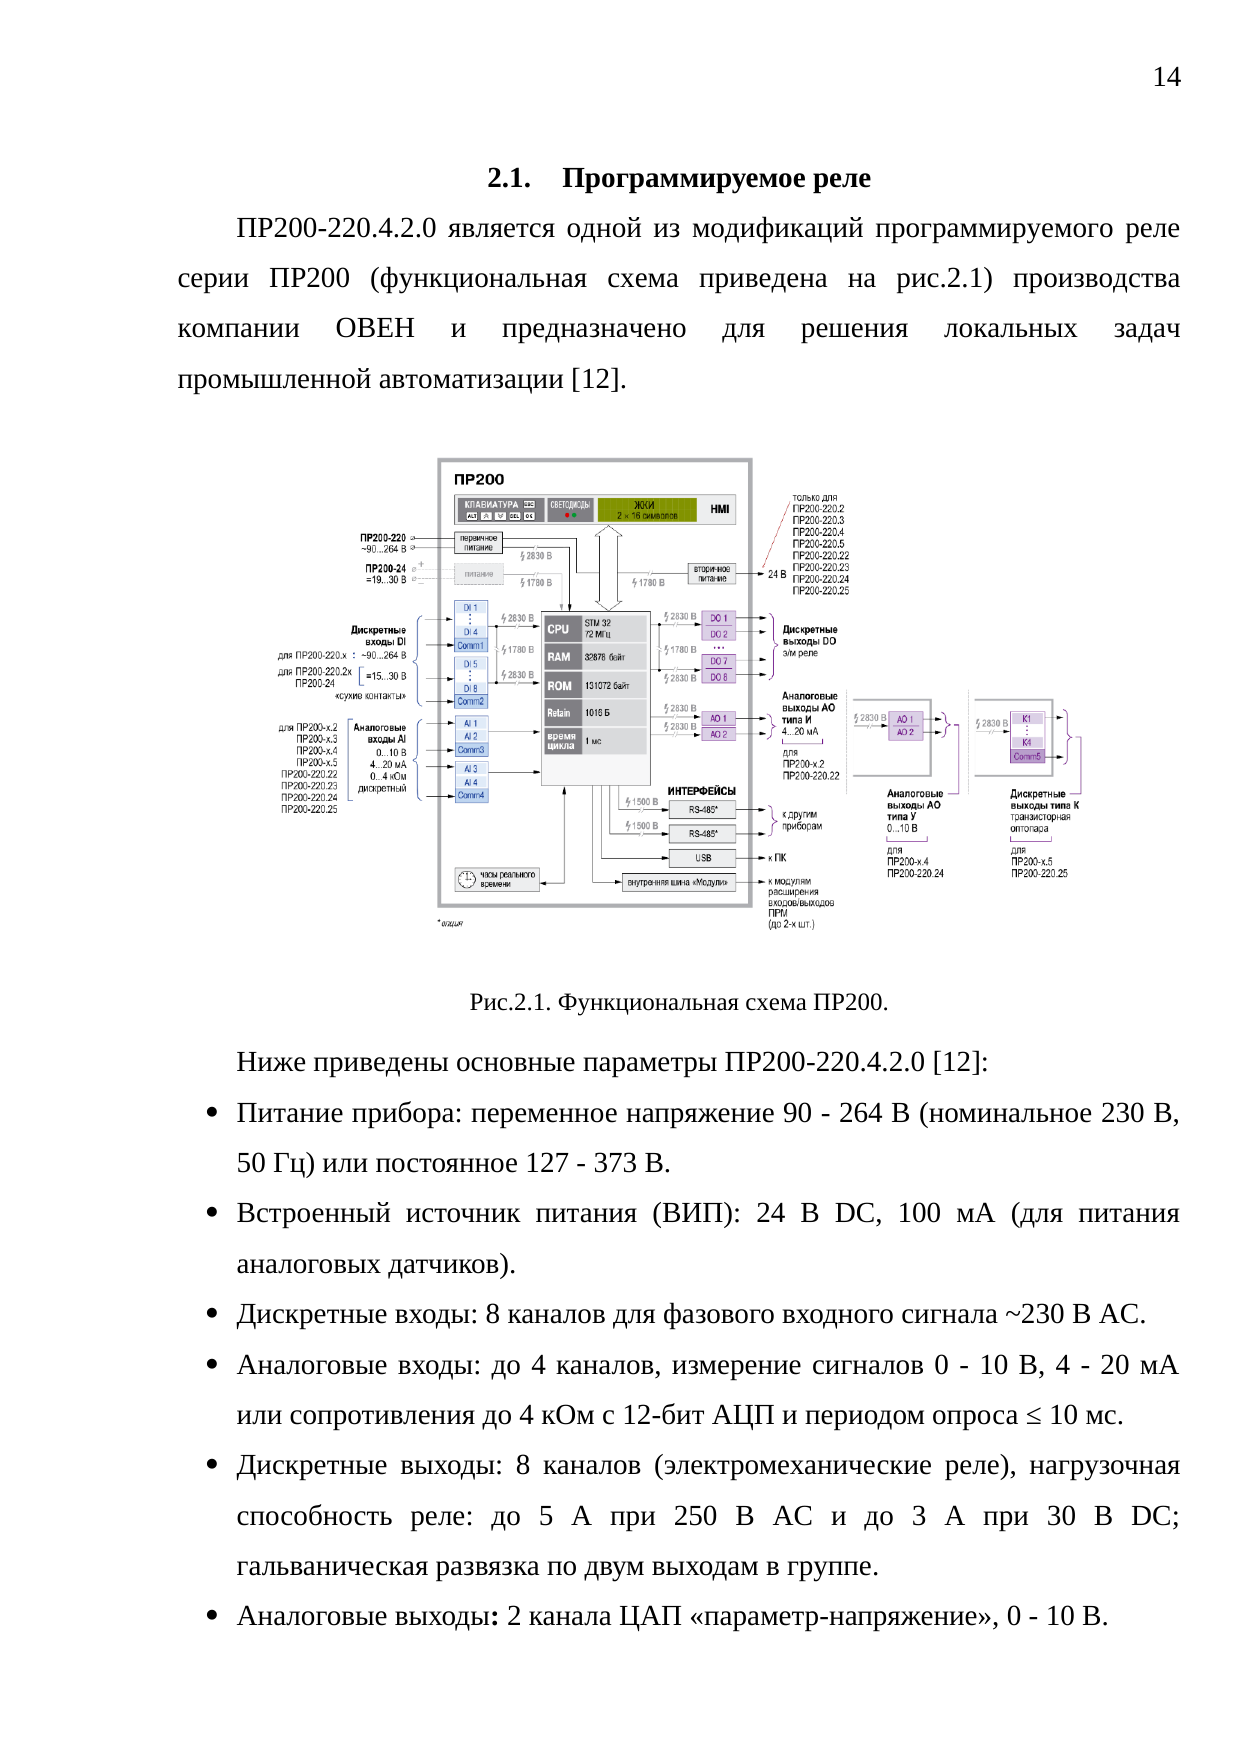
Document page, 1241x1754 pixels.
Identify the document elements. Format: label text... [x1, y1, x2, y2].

list Дискретные входы: 8 каналов для фазового входного сигнала ~230 В AC. [207, 1296, 1181, 1330]
list Дискретные выходы: 8 каналов (электромеханические реле), нагрузочная способность реле: до 5 А при 250 В AC и до 3 А при 30 В DC; гальваническая развязка по двум выходам в группе. [207, 1447, 1181, 1582]
text Рис.2.1. Функциональная схема ПР200. [177, 987, 1181, 1016]
list Аналоговые входы: до 4 каналов, измерение сигналов 0 - 10 В, 4 - 20 мА или сопротивления до 4 кОм с 12-бит АЦП и периодом опроса ≤ 10 мс. [207, 1347, 1181, 1431]
text ПР200-220.4.2.0 является одной из модификаций программируемого реле серии ПР200 (функциональная схема приведена на рис.2.1) производства компании ОВЕН и предназначено для решения локальных задач промышленной автоматизации [12]. [177, 210, 1181, 394]
list Питание прибора: переменное напряжение 90 - 264 В (номинальное 230 В, 50 Гц) или постоянное 127 - 373 В. [207, 1095, 1181, 1179]
list Встроенный источник питания (ВИП): 24 В DC, 100 мА (для питания аналоговых датчиков). [207, 1196, 1181, 1279]
subtitle Программируемое реле [177, 160, 1181, 193]
picture [265, 436, 1093, 954]
text Ниже приведены основные параметры ПР200-220.4.2.0 [12]: [177, 1044, 1181, 1078]
list Аналоговые выходы: 2 канала ЦАП «параметр-напряжение», 0 - 10 В. [207, 1598, 1181, 1632]
